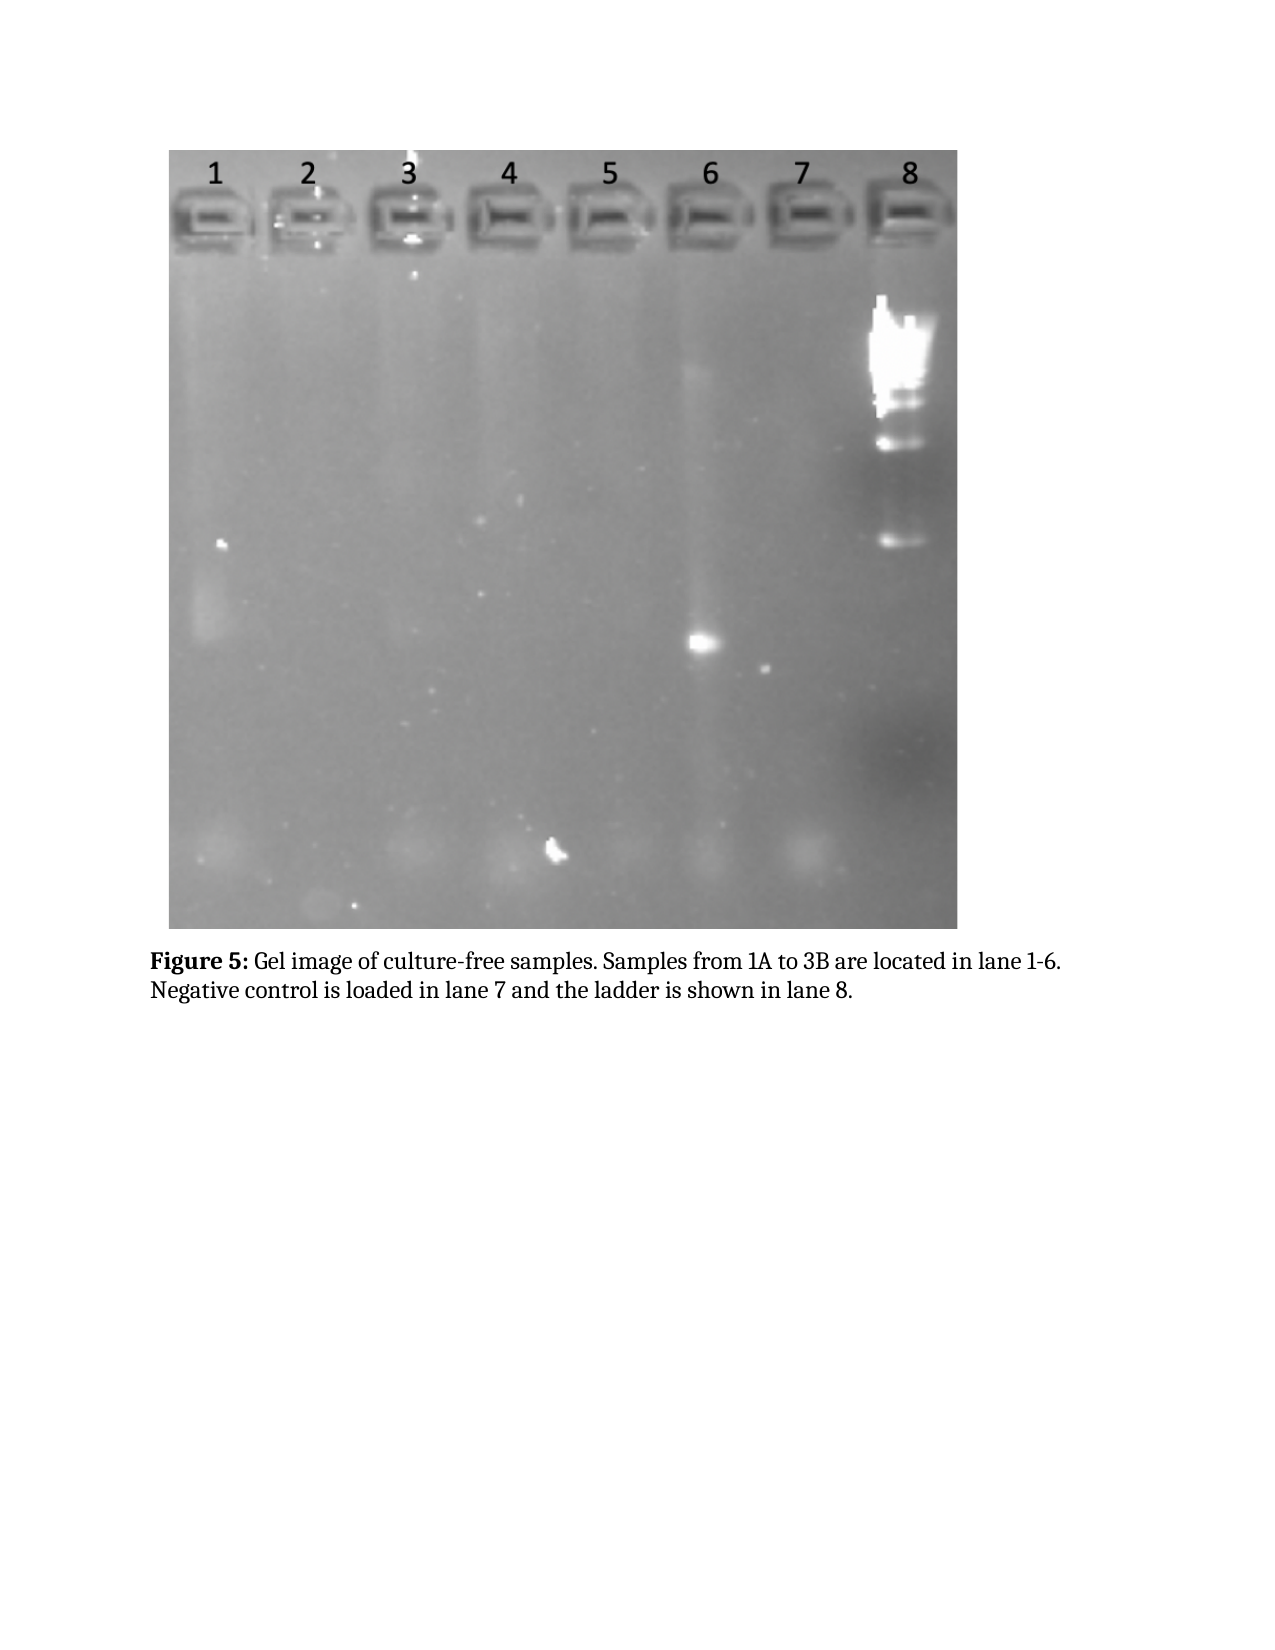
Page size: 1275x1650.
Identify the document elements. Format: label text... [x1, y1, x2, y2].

picture [168, 150, 958, 929]
text Figure 5: Gel image of culture-free samples. Samples from 1A to 3B are located in lane 1-6. Negative control is loaded in lane 7 and the ladder is shown in lane 8. [150, 947, 1125, 1004]
